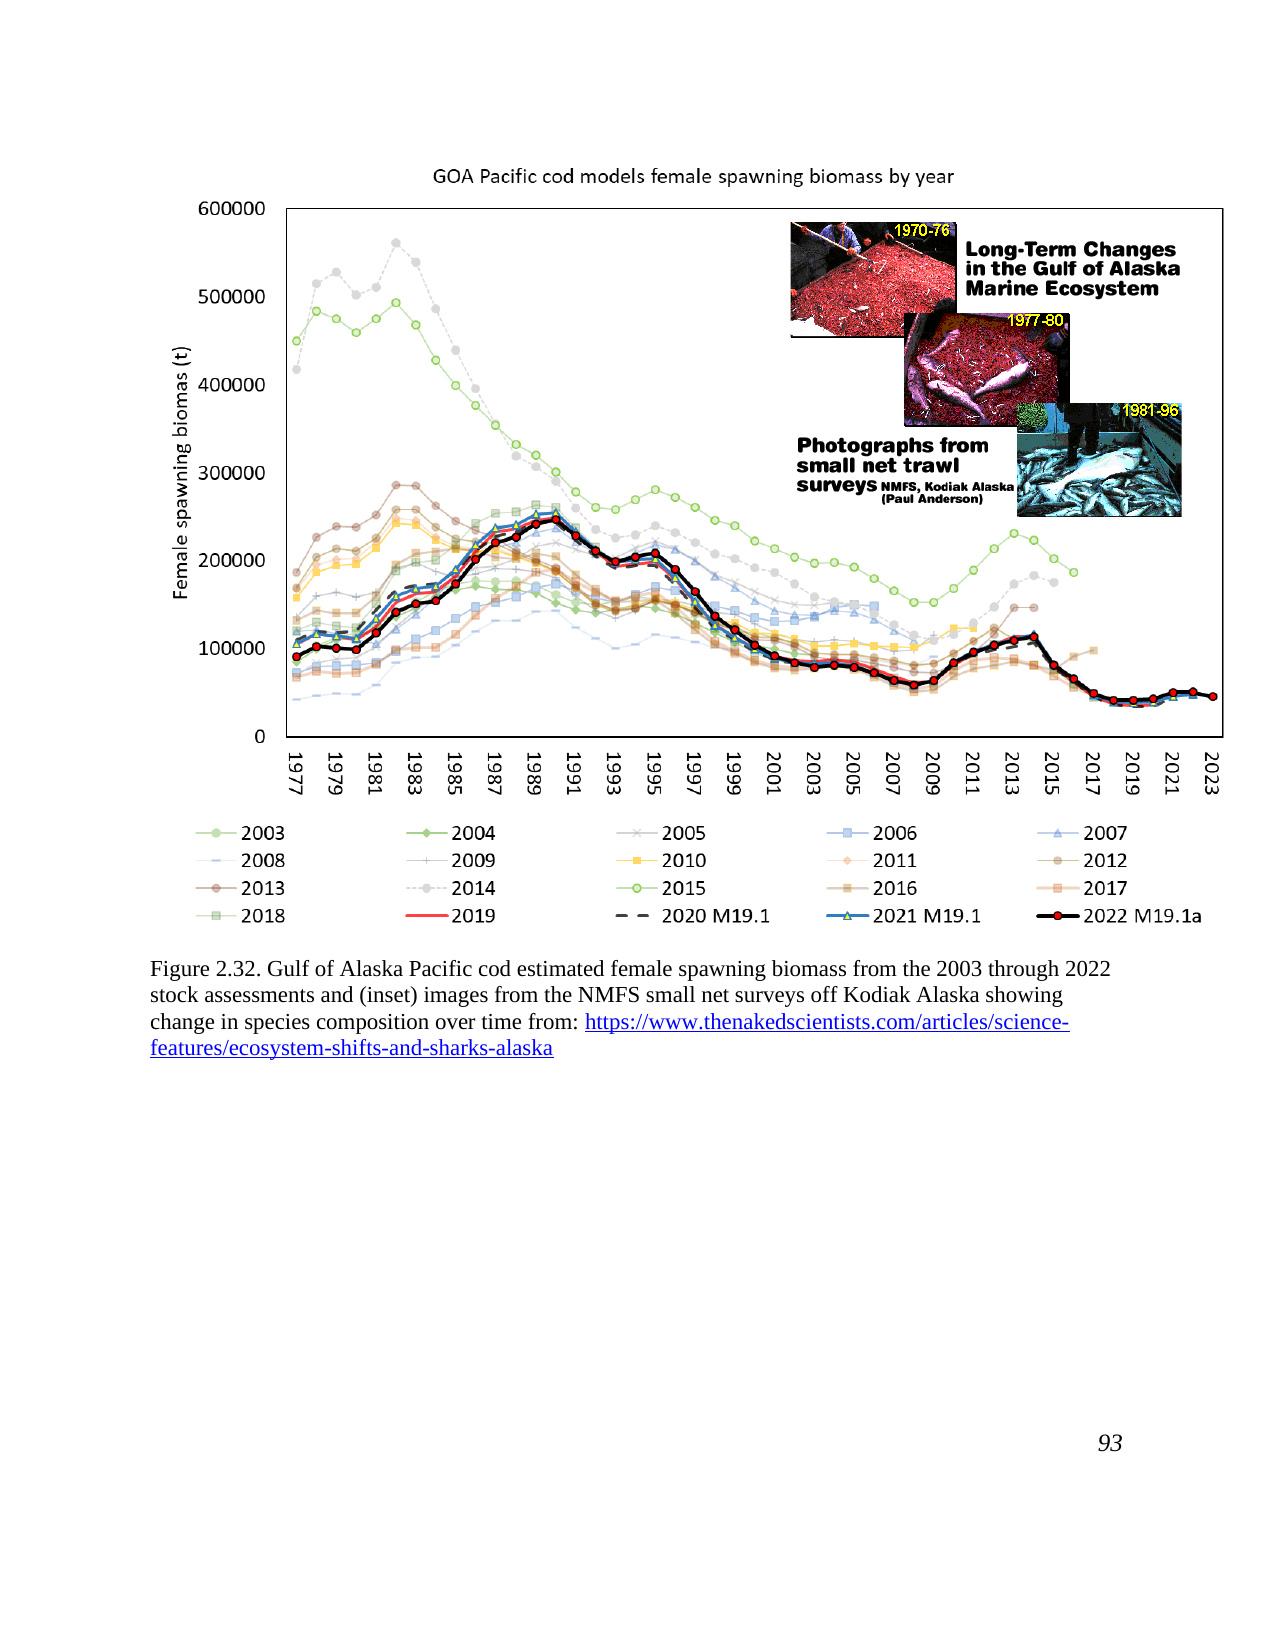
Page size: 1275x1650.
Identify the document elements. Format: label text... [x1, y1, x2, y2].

text Figure 2.32. Gulf of Alaska Pacific cod estimated female spawning biomass from the 2003 through 2022 stock assessments and (inset) images from the NMFS small net surveys off Kodiak Alaska showing change in species composition over time from: https://www.thenakedscientists.com/articles/science-features/ecosystem-shifts-and-sharks-alaska [150, 955, 1125, 1061]
picture [150, 150, 1237, 939]
